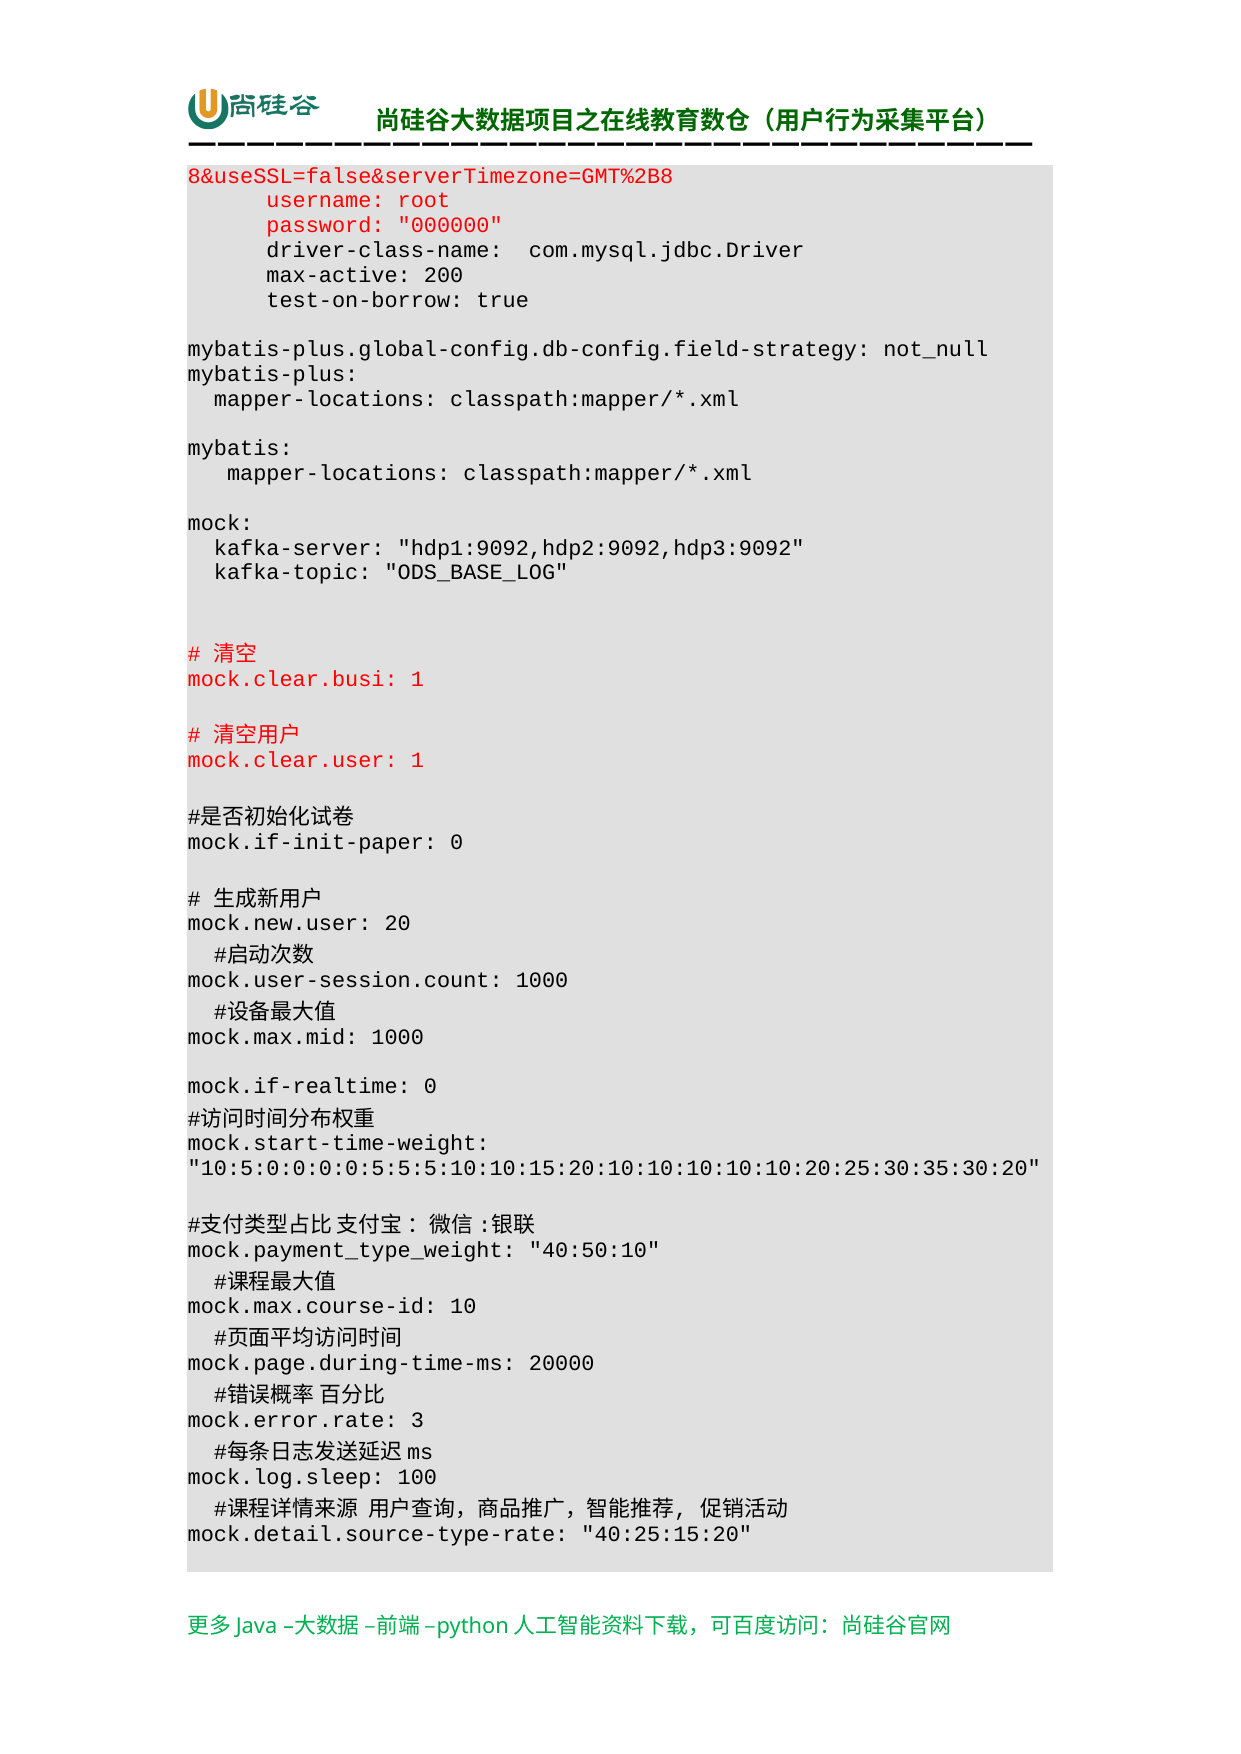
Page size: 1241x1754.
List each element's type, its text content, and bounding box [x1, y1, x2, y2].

text mock: [187, 512, 1053, 537]
text mapper-locations: classpath:mapper/*.xml [187, 462, 1053, 487]
text #启动次数 [187, 937, 1053, 969]
text mock.max.course-id: 10 [187, 1296, 1053, 1320]
text mock.clear.user: 1 [187, 749, 1053, 774]
text mapper-locations: classpath:mapper/*.xml [187, 388, 1053, 413]
text # 清空 [187, 636, 1053, 668]
text max-active: 200 [187, 264, 1053, 289]
text #页面平均访问时间 [187, 1320, 1053, 1352]
text mock.max.mid: 1000 [187, 1026, 1053, 1051]
text #是否初始化试卷 [187, 799, 1053, 831]
text kafka-topic: "ODS_BASE_LOG" [187, 562, 1053, 586]
text kafka-server: "hdp1:9092,hdp2:9092,hdp3:9092" [187, 537, 1053, 562]
text #设备最大值 [187, 994, 1053, 1026]
text #每条日志发送延迟 ms [187, 1434, 1053, 1466]
text #访问时间分布权重 [187, 1101, 1053, 1132]
text driver-class-name: com.mysql.jdbc.Driver [187, 239, 1053, 264]
text mock.if-realtime: 0 [187, 1076, 1053, 1101]
text test-on-borrow: true [187, 289, 1053, 314]
text # 清空用户 [187, 717, 1053, 749]
text #支付类型占比 支付宝 ：微信 :银联 [187, 1207, 1053, 1239]
text mybatis-plus.global-config.db-config.field-strategy: not_null [187, 338, 1053, 363]
text #课程详情来源 用户查询，商品推广，智能推荐, 促销活动 [187, 1491, 1053, 1523]
text username: root [187, 190, 1053, 214]
text mybatis-plus: [187, 363, 1053, 388]
picture [187, 88, 321, 130]
text # 生成新用户 [187, 881, 1053, 913]
text password: "000000" [187, 214, 1053, 239]
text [187, 165, 1053, 190]
text #错误概率 百分比 [187, 1377, 1053, 1409]
text mock.detail.source-type-rate: "40:25:15:20" [187, 1523, 1053, 1547]
text mock.if-init-paper: 0 [187, 831, 1053, 856]
text mock.log.sleep: 100 [187, 1466, 1053, 1491]
text mock.new.user: 20 [187, 913, 1053, 937]
text mock.clear.busi: 1 [187, 668, 1053, 693]
text mock.page.during-time-ms: 20000 [187, 1352, 1053, 1377]
text #课程最大值 [187, 1264, 1053, 1296]
text mock.error.rate: 3 [187, 1409, 1053, 1434]
text mybatis: [187, 438, 1053, 462]
text mock.start-time-weight: "10:5:0:0:0:0:5:5:5:10:10:15:20:10:10:10:10:10:20:25:30:35:30:20" [187, 1132, 1053, 1182]
text mock.user-session.count: 1000 [187, 969, 1053, 994]
text mock.payment_type_weight: "40:50:10" [187, 1239, 1053, 1264]
